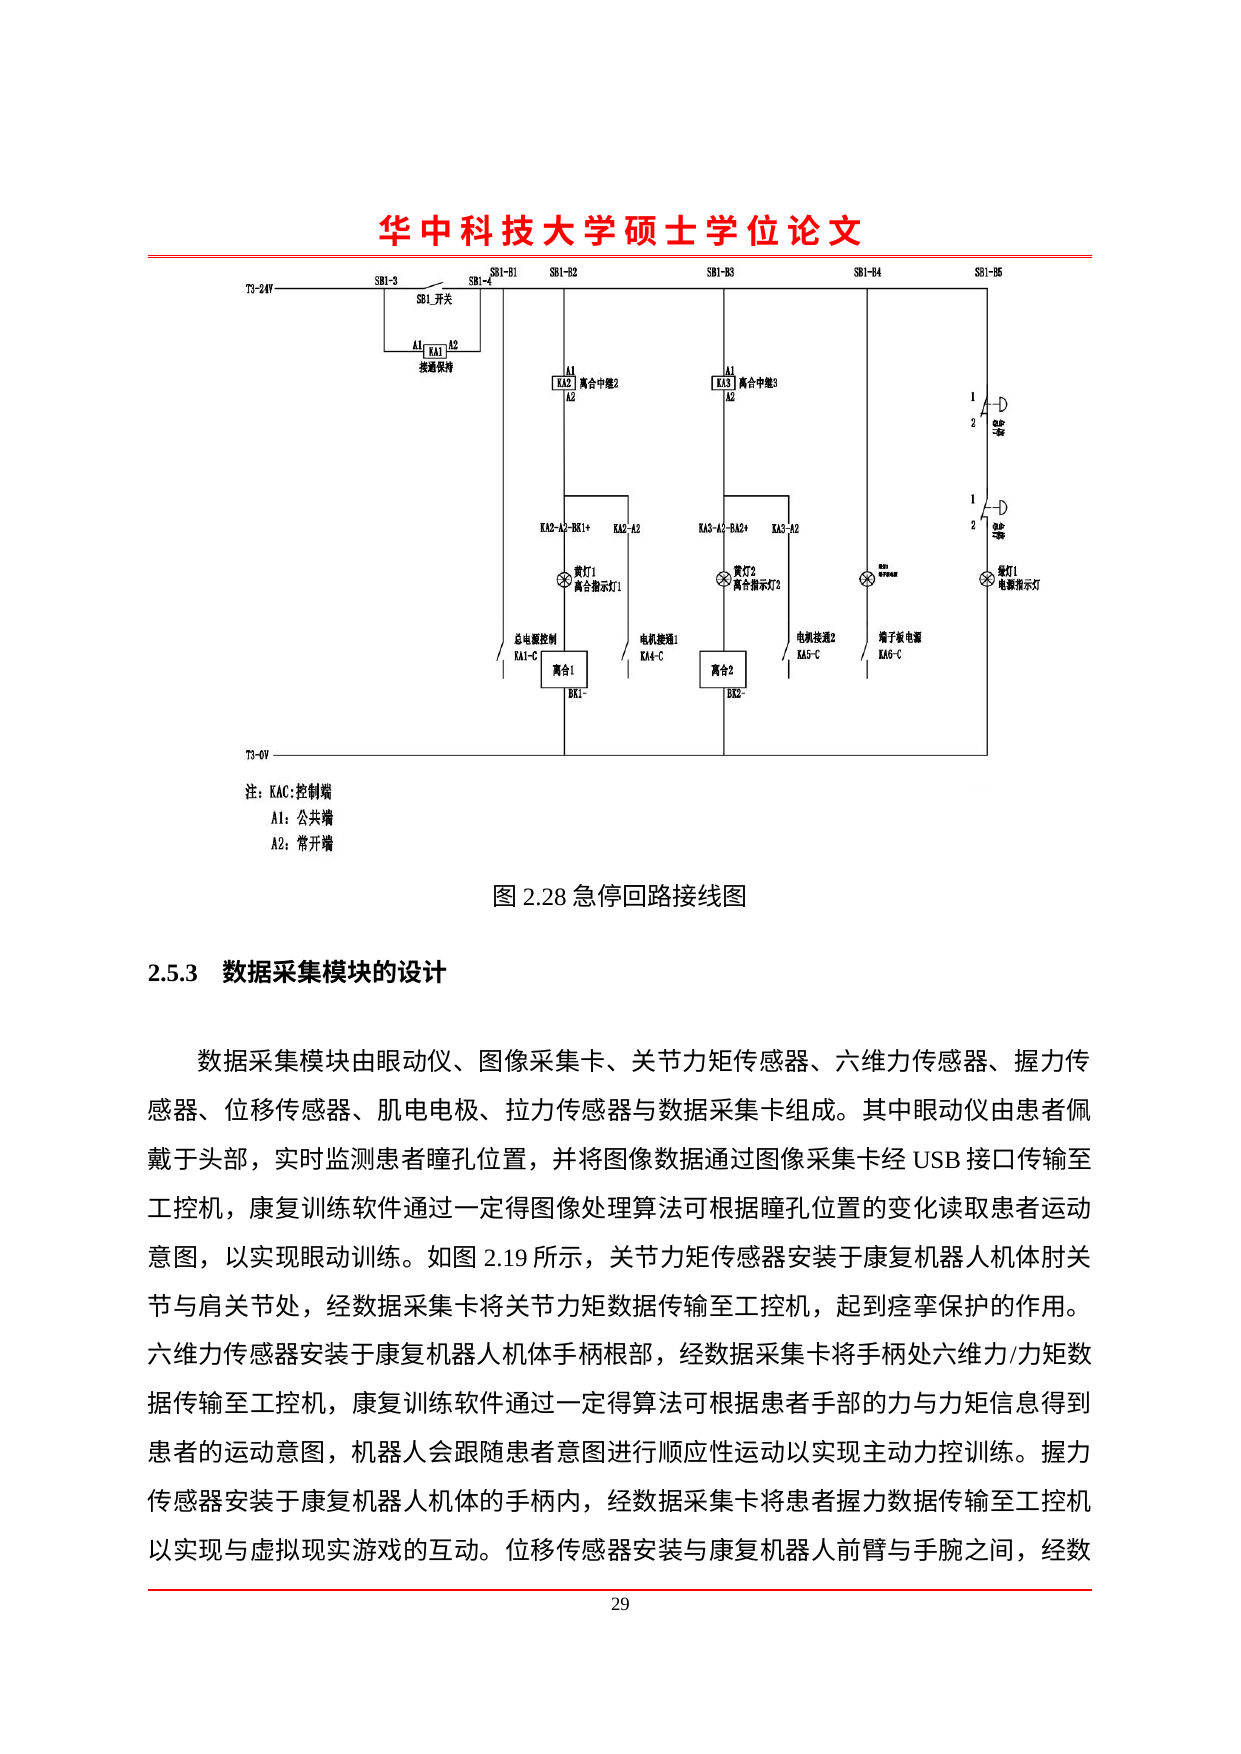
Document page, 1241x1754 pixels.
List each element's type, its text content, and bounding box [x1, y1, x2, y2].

subtitle 数据采集模块的设计 [148, 952, 1092, 988]
text 图2.28 急停回路接线图 [148, 876, 1092, 912]
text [148, 1042, 1092, 1567]
picture [183, 265, 1057, 866]
